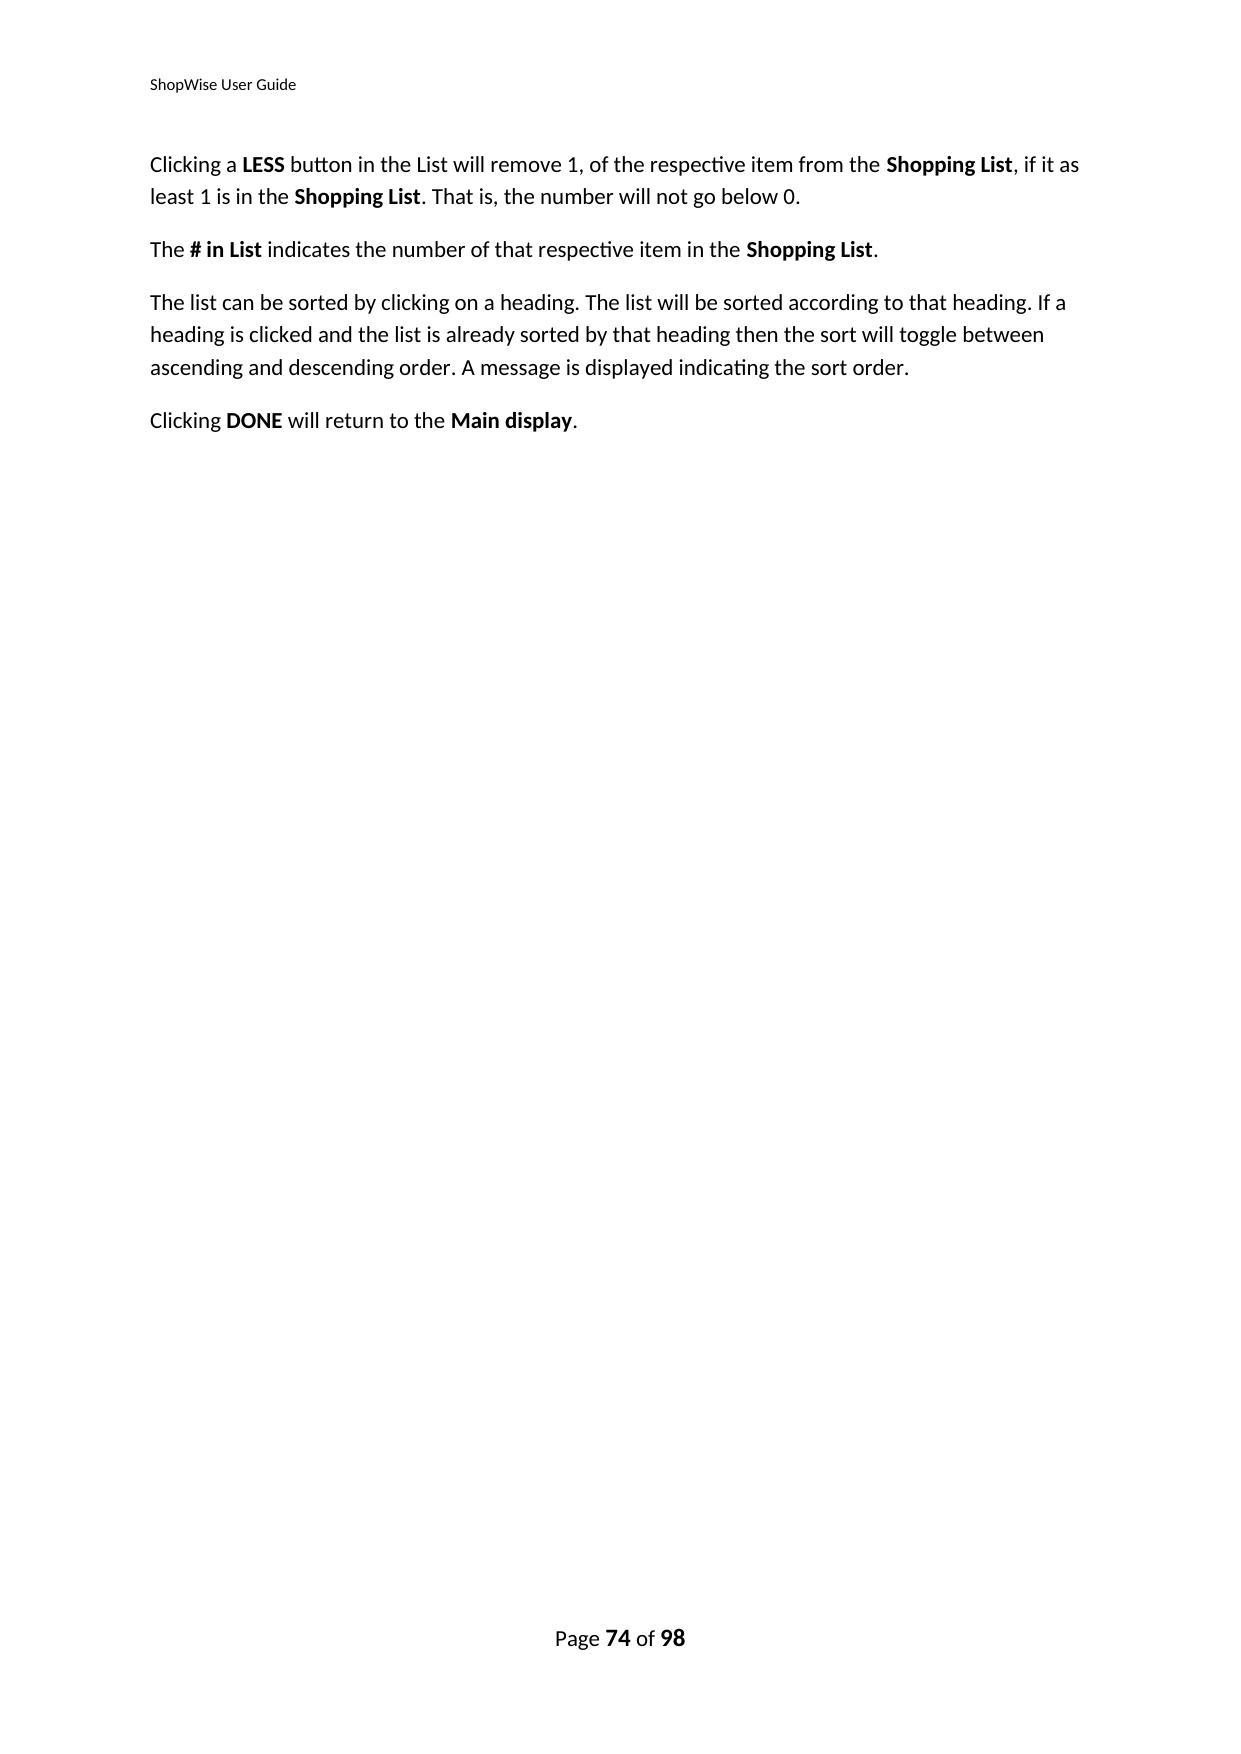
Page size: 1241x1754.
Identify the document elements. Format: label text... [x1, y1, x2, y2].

text Clicking a LESS button in the List will remove 1, of the respective item from the Shopping List, if it as least 1 is in the Shopping List. That is, the number will not go below 0. [150, 150, 1090, 210]
text The # in List indicates the number of that respective item in the Shopping List. [150, 235, 1090, 263]
text Clicking DONE will return to the Main display. [150, 406, 1090, 434]
text The list can be sorted by clicking on a heading. The list will be sorted according to that heading. If a heading is clicked and the list is already sorted by that heading then the sort will toggle between ascending and descending order. A message is displayed indicating the sort order. [150, 288, 1090, 381]
